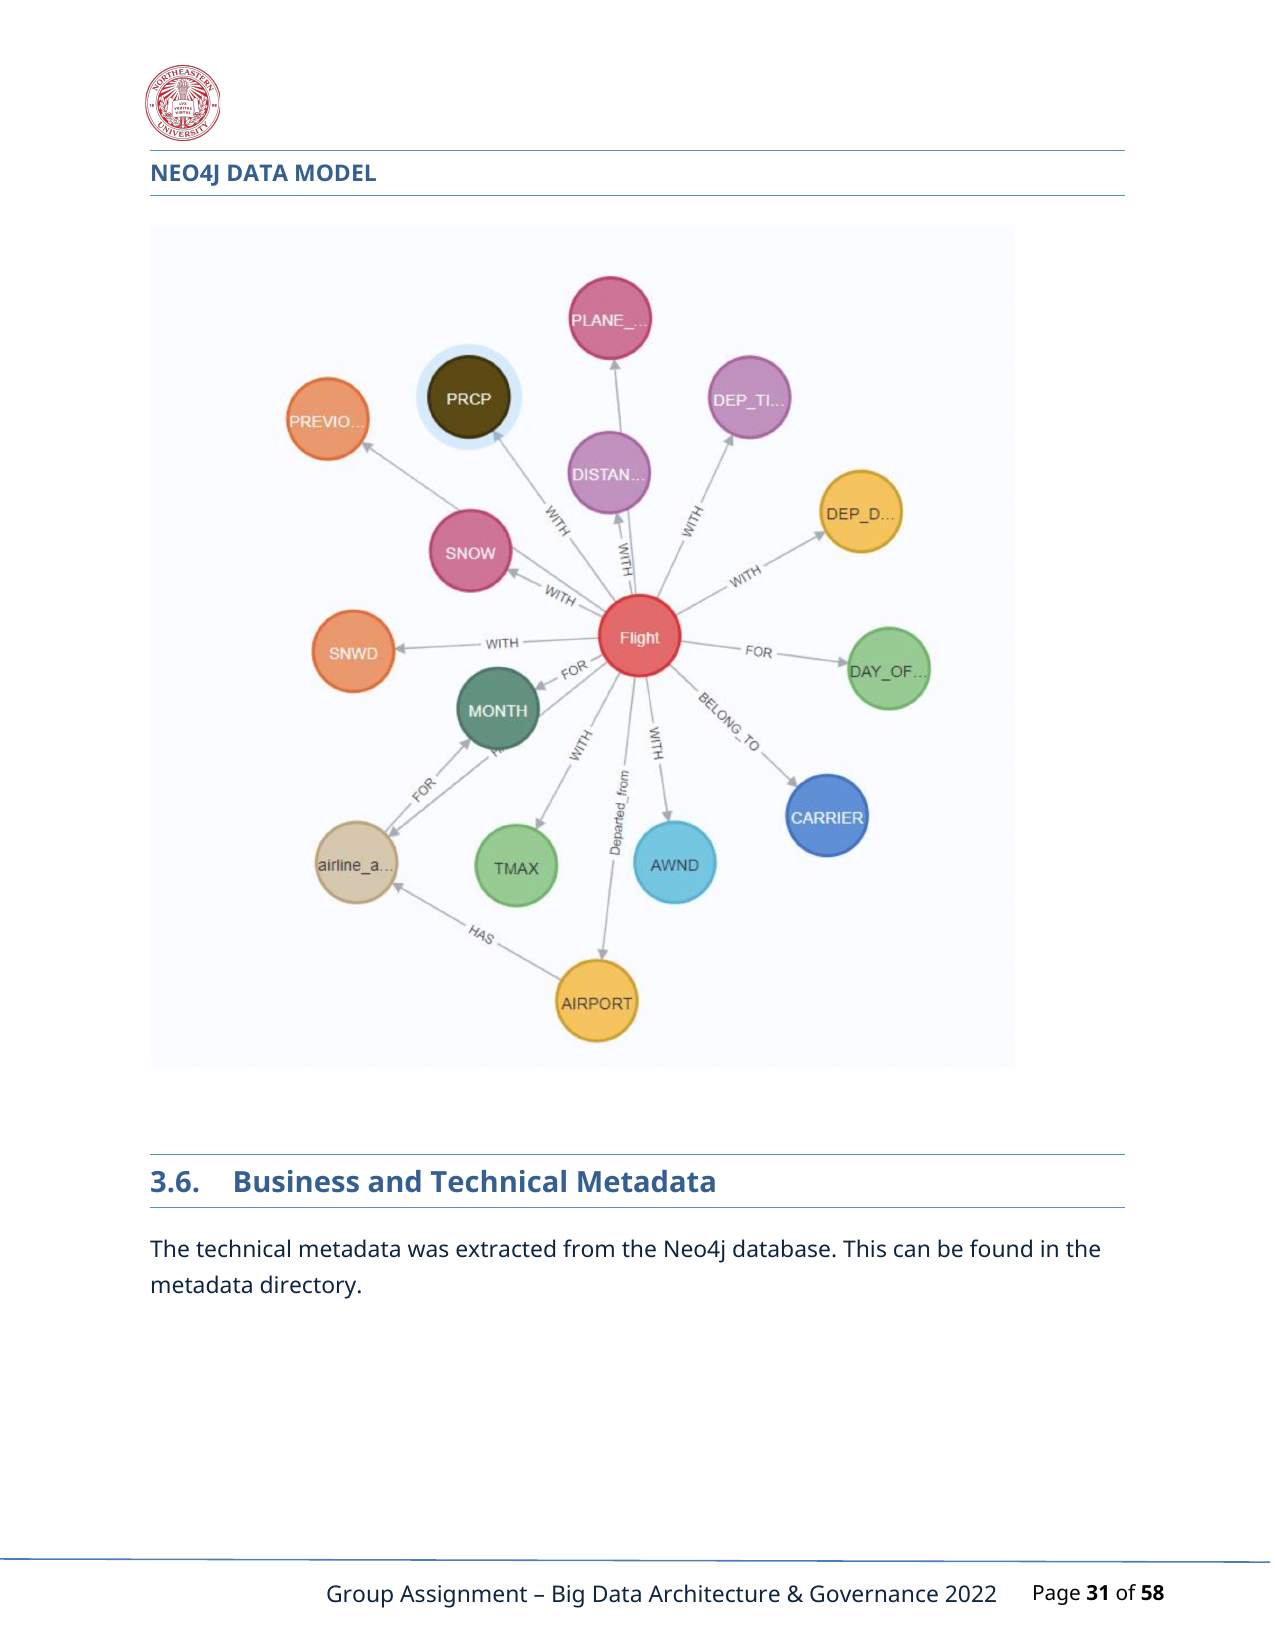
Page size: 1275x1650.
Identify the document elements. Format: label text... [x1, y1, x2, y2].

picture [145, 65, 221, 141]
subtitle Neo4j Data Model [150, 151, 1125, 195]
picture [150, 225, 1015, 1068]
subtitle Business and Technical Metadata [150, 1155, 1125, 1207]
text The technical metadata was extracted from the Neo4j database. This can be found in the metadata directory. [150, 1233, 1125, 1300]
